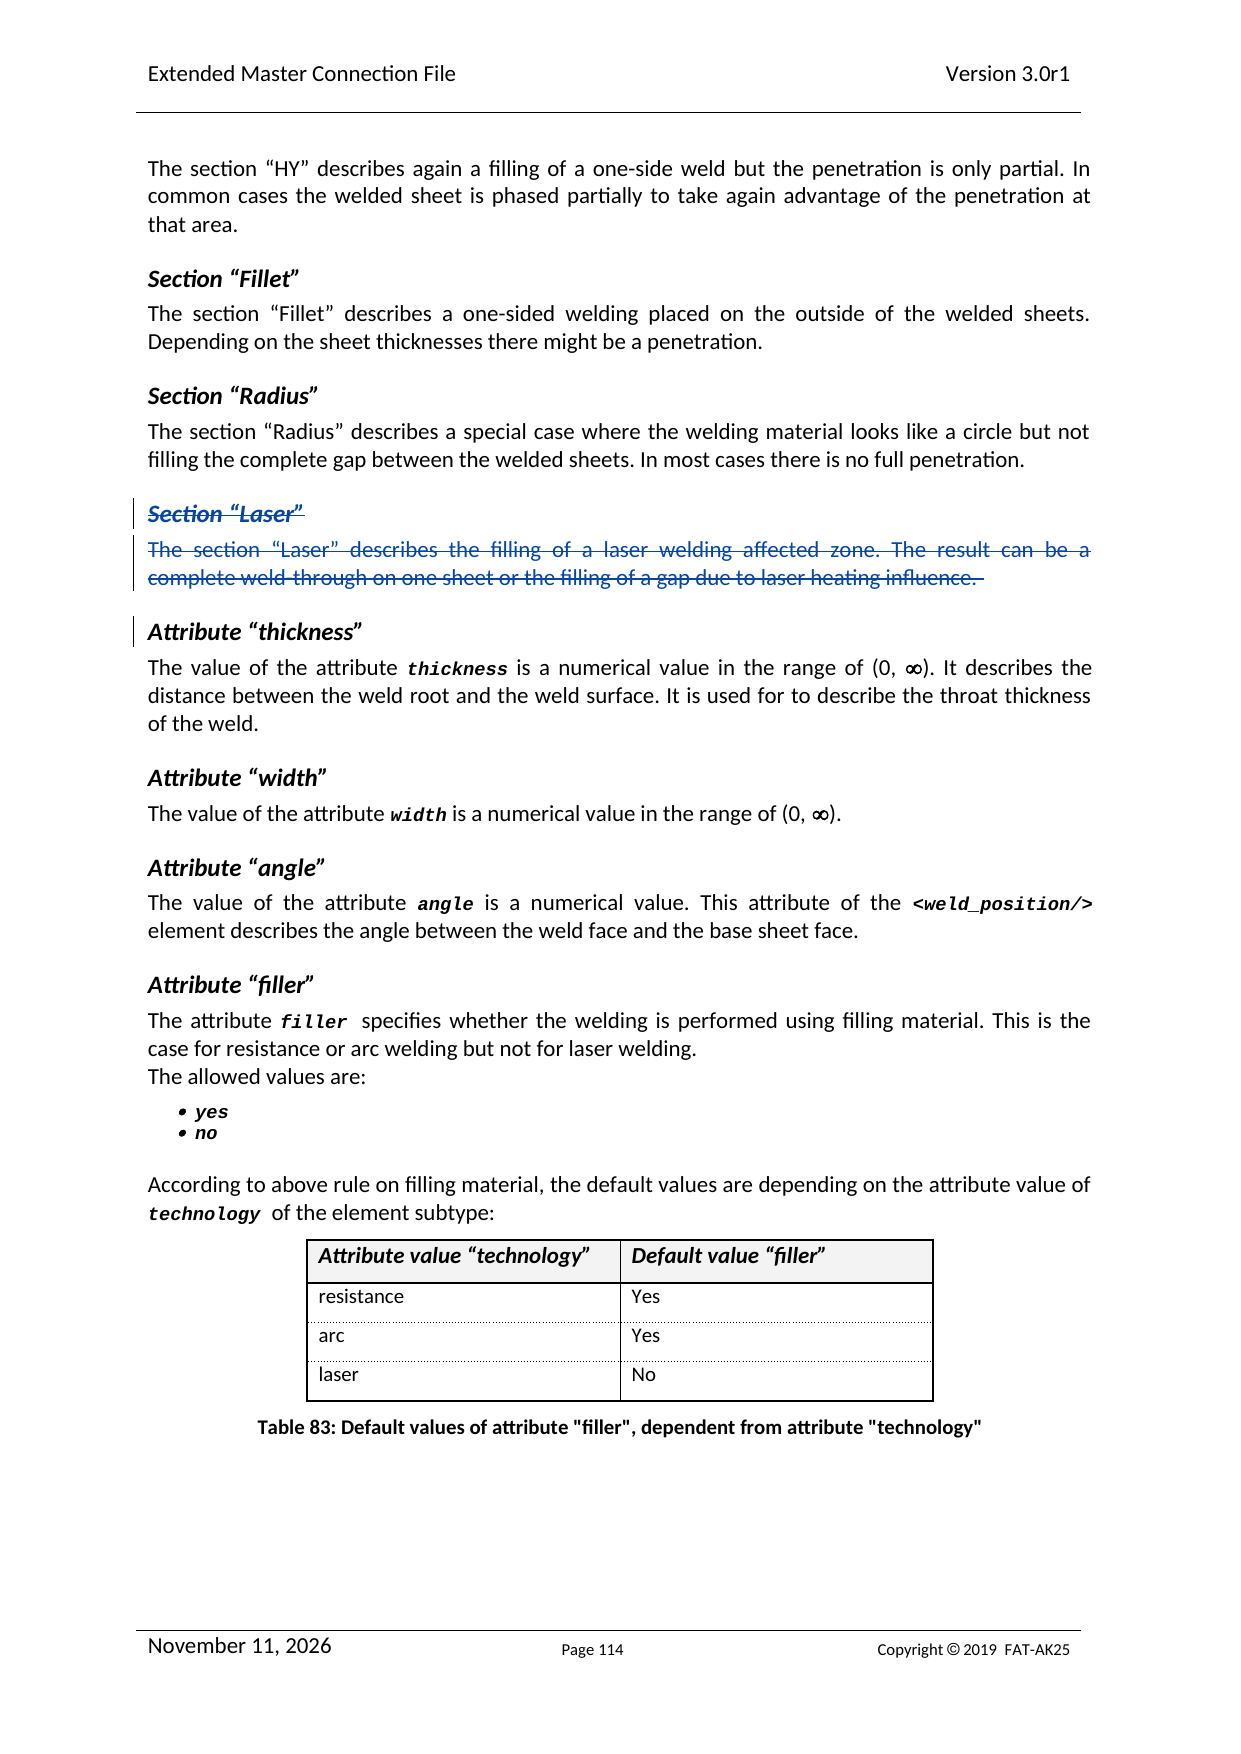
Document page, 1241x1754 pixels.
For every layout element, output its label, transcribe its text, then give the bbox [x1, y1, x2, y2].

subtitle Attribute “width” [148, 762, 1092, 792]
text The value of the attribute width is a numerical value in the range of (0, ). [148, 799, 1092, 827]
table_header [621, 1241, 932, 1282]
text The allowed values are: [148, 1062, 1092, 1090]
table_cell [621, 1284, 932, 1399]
text The section “HY” describes again a filling of a one-side weld but the penetration is only partial. In common cases the welded sheet is phased partially to take again advantage of the penetration at that area. [148, 154, 1092, 238]
text The attribute filler specifies whether the welding is performed using filling material. This is the case for resistance or arc welding but not for laser welding. [148, 1006, 1092, 1062]
list no [177, 1124, 1092, 1145]
text The section “Fillet” describes a one-sided welding placed on the outside of the welded sheets. Depending on the sheet thicknesses there might be a penetration. [148, 299, 1092, 356]
subtitle Section “Fillet” [148, 263, 1092, 293]
subtitle Attribute “filler” [148, 969, 1092, 1000]
text According to above rule on filling material, the default values are depending on the attribute value of technology of the element subtype: [148, 1170, 1092, 1226]
subtitle Attribute “thickness” [148, 616, 1092, 647]
text The value of the attribute angle is a numerical value. This attribute of the <weld_position/> element describes the angle between the weld face and the base sheet face. [148, 888, 1092, 944]
list yes [177, 1103, 1092, 1124]
subtitle Attribute “angle” [148, 852, 1092, 882]
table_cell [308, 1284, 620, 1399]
text The section “Radius” describes a special case where the welding material looks like a circle but not filling the complete gap between the welded sheets. In most cases there is no full penetration. [148, 417, 1092, 473]
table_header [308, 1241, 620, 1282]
text The value of the attribute thickness is a numerical value in the range of (0, ). It describes the distance between the weld root and the weld surface. It is used for to describe the throat thickness of the weld. [148, 653, 1092, 737]
text Table 83: Default values of attribute "filler", dependent from attribute "technology" [148, 1414, 1092, 1439]
subtitle Section “Radius” [148, 381, 1092, 411]
